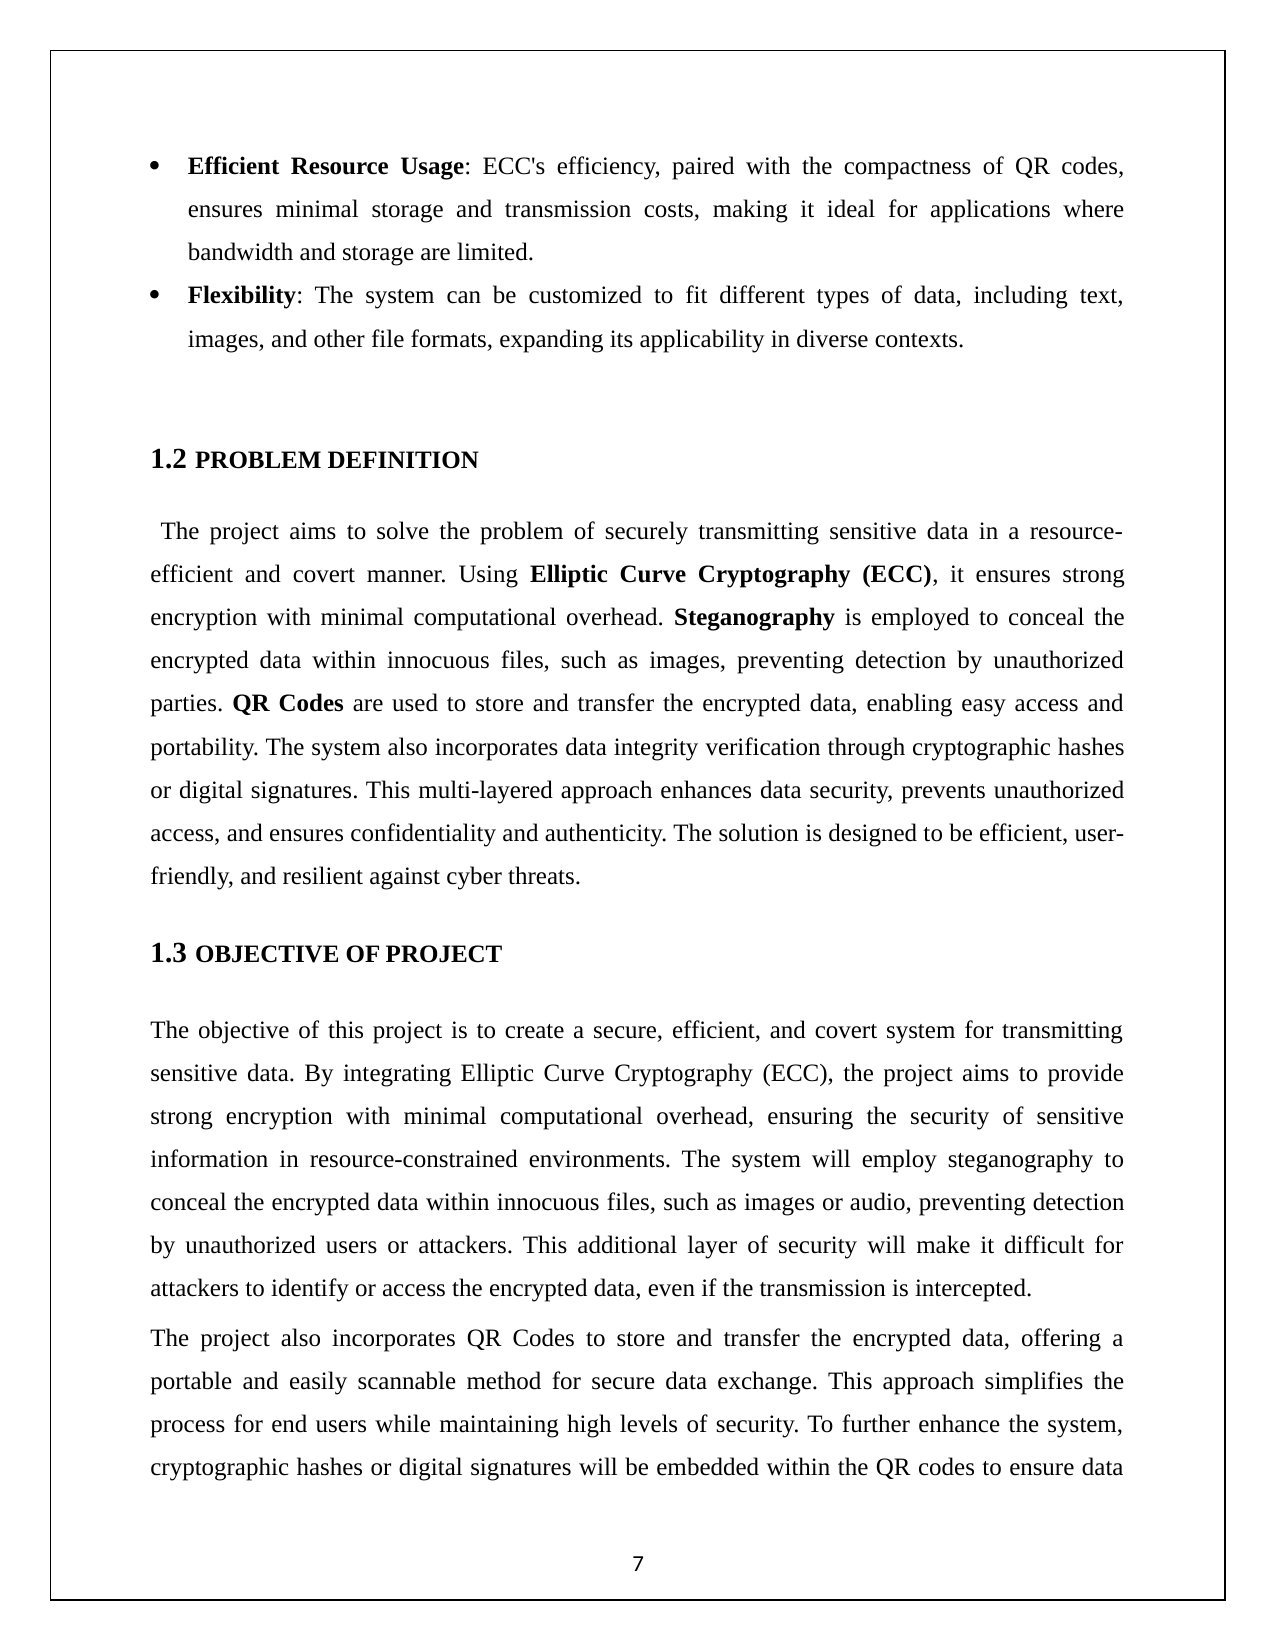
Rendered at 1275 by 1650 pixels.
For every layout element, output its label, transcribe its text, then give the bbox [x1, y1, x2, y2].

list Efficient Resource Usage: ECC's efficiency, paired with the compactness of QR codes, ensures minimal storage and transmission costs, making it ideal for applications where bandwidth and storage are limited. [150, 151, 1125, 266]
list PROBLEM DEFINITION [150, 441, 1125, 474]
list OBJECTIVE OF PROJECT [150, 935, 1125, 969]
text The objective of this project is to create a secure, efficient, and covert system for transmitting sensitive data. By integrating Elliptic Curve Cryptography (ECC), the project aims to provide strong encryption with minimal computational overhead, ensuring the security of sensitive information in resource-constrained environments. The system will employ steganography to conceal the encrypted data within innocuous files, such as images or audio, preventing detection by unauthorized users or attackers. This additional layer of security will make it difficult for attackers to identify or access the encrypted data, even if the transmission is intercepted. [150, 1015, 1125, 1302]
list Flexibility: The system can be customized to fit different types of data, including text, images, and other file formats, expanding its applicability in diverse contexts. [150, 281, 1125, 352]
text The project aims to solve the problem of securely transmitting sensitive data in a resource-efficient and covert manner. Using Elliptic Curve Cryptography (ECC), it ensures strong encryption with minimal computational overhead. Steganography is employed to conceal the encrypted data within innocuous files, such as images, preventing detection by unauthorized parties. QR Codes are used to store and transfer the encrypted data, enabling easy access and portability. The system also incorporates data integrity verification through cryptographic hashes or digital signatures. This multi-layered approach enhances data security, prevents unauthorized access, and ensures confidentiality and authenticity. The solution is designed to be efficient, user-friendly, and resilient against cyber threats. [150, 516, 1125, 890]
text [150, 1323, 1125, 1481]
